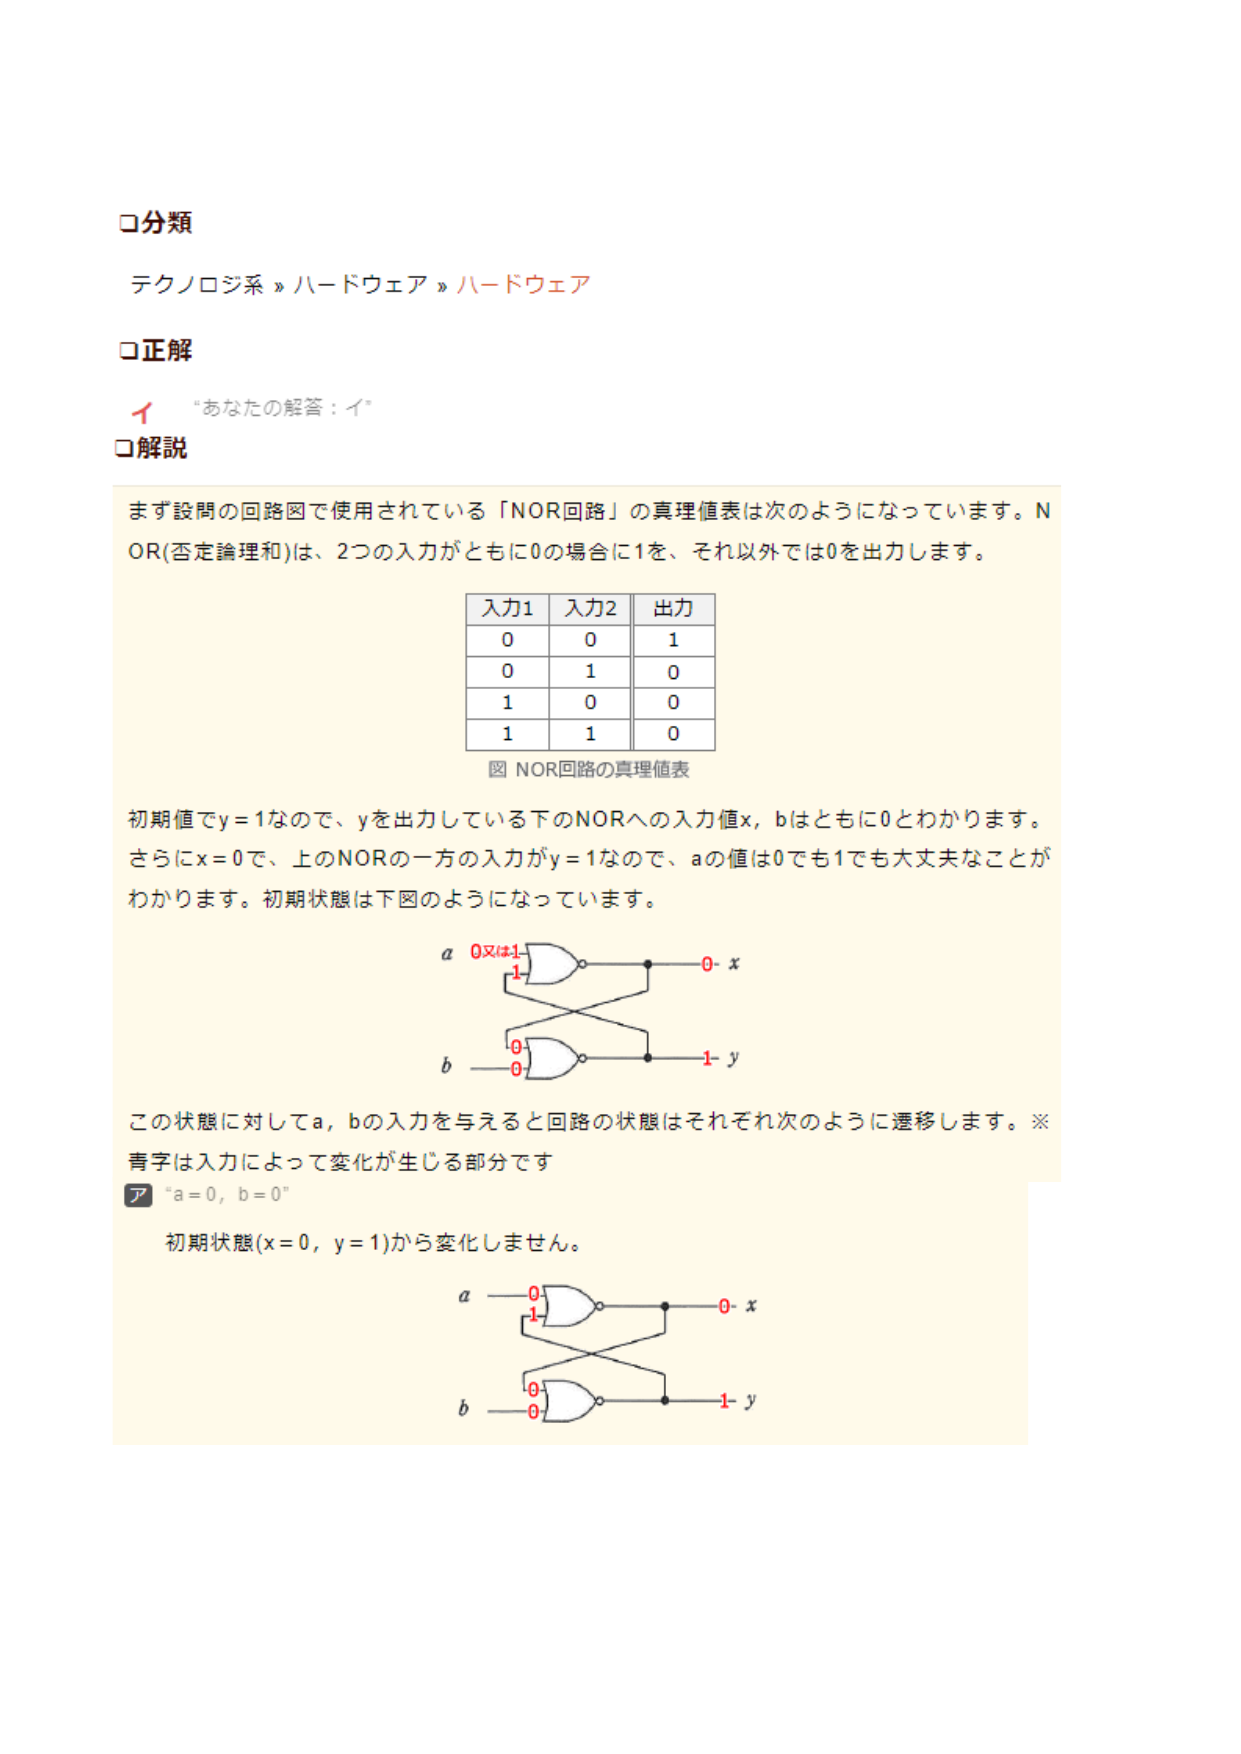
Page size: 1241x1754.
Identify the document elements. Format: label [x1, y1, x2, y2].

picture [112, 202, 1062, 1445]
